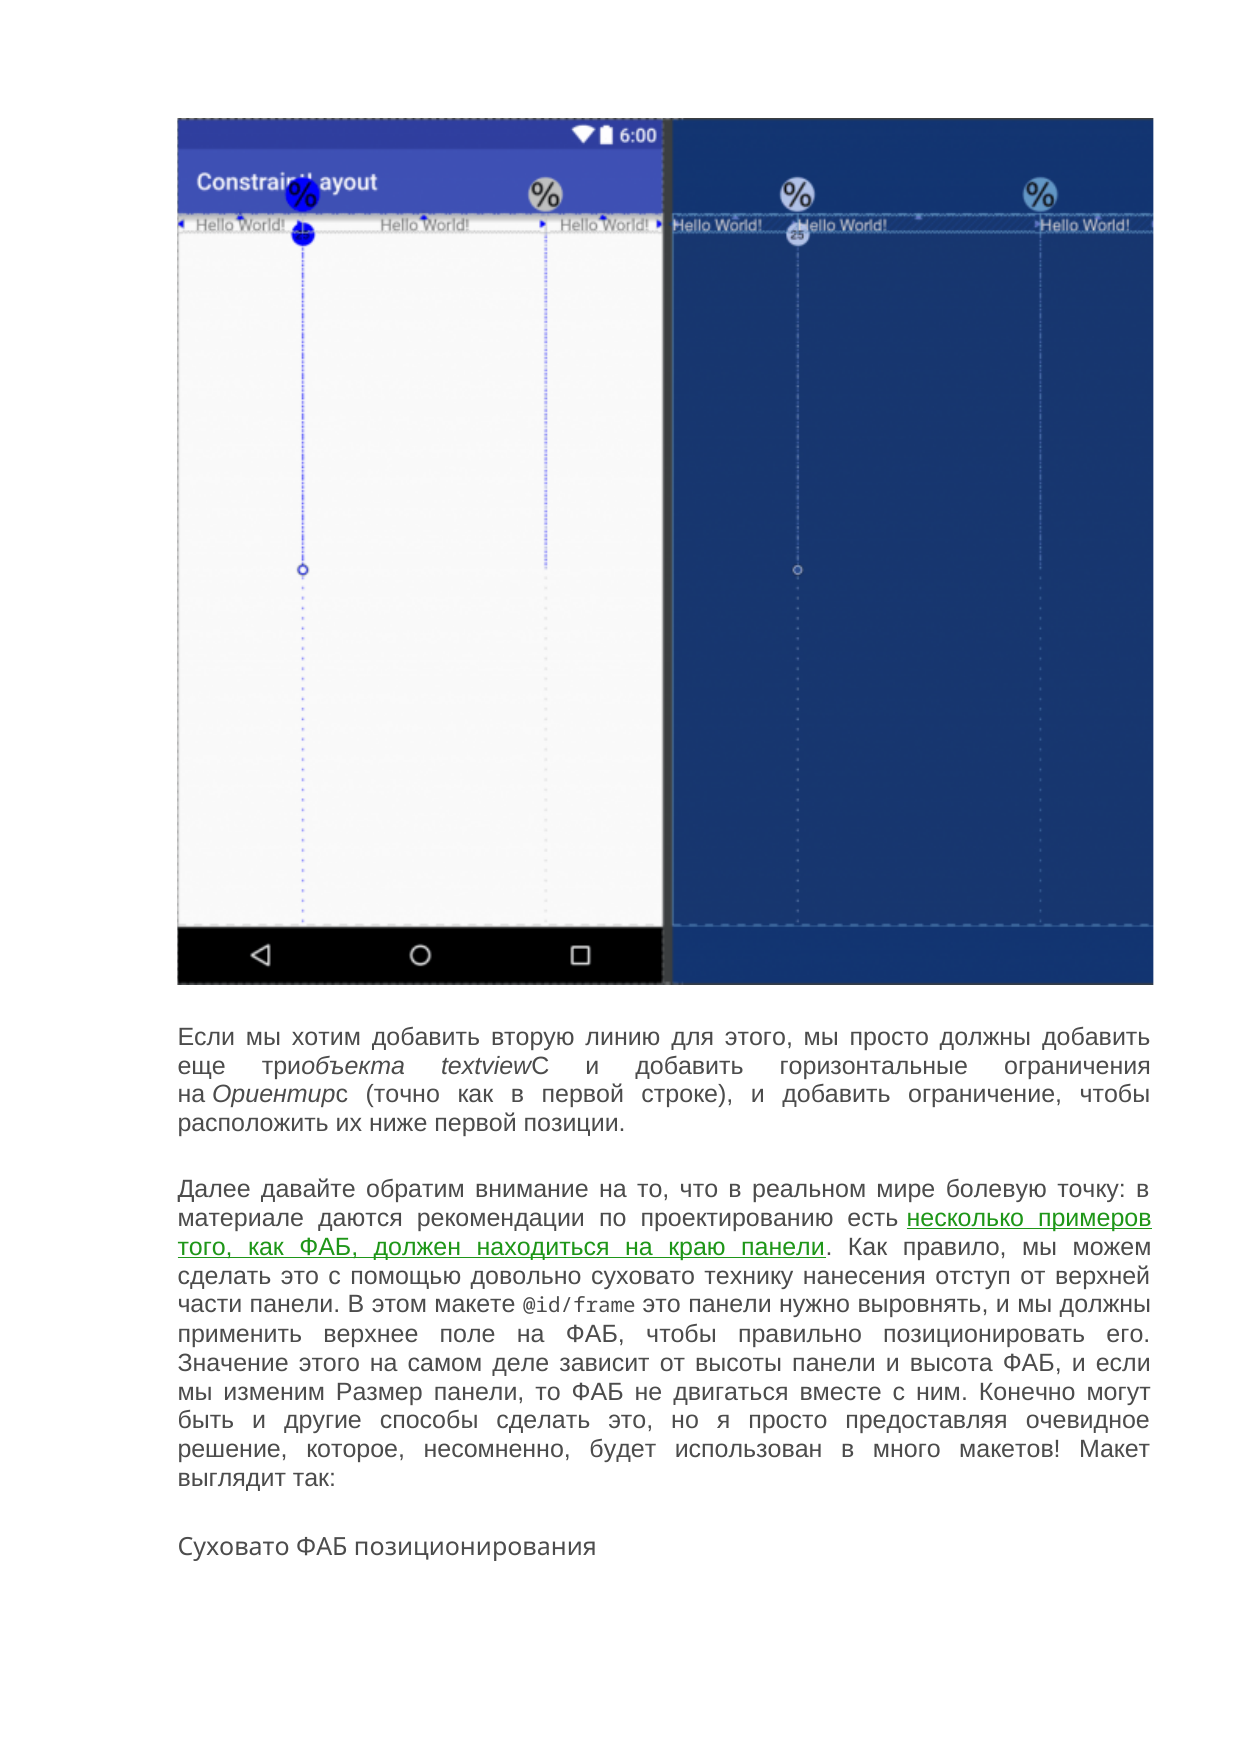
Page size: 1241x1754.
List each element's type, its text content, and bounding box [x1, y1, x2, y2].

text Если мы хотим добавить вторую линию для этого, мы просто должны добавить еще триобъекта textviewС и добавить горизонтальные ограничения на Ориентирс (точно как в первой строке), и добавить ограничение, чтобы расположить их ниже первой позиции. [177, 1022, 1152, 1137]
text Суховато ФАБ позиционирования [177, 1529, 1152, 1563]
picture [177, 118, 1154, 985]
text Далее давайте обратим внимание на то, что в реальном мире болевую точку: в материале даются рекомендации по проектированию есть несколько примеров того, как ФАБ, должен находиться на краю панели. Как правило, мы можем сделать это с помощью довольно суховато технику нанесения отступ от верхней части панели. В этом макете @id/frame это панели нужно выровнять, и мы должны применить верхнее поле на ФАБ, чтобы правильно позиционировать его. Значение этого на самом деле зависит от высоты панели и высота ФАБ, и если мы изменим Размер панели, то ФАБ не двигаться вместе с ним. Конечно могут быть и другие способы сделать это, но я просто предоставляя очевидное решение, которое, несомненно, будет использован в много макетов! Макет выглядит так: [177, 1174, 1152, 1491]
